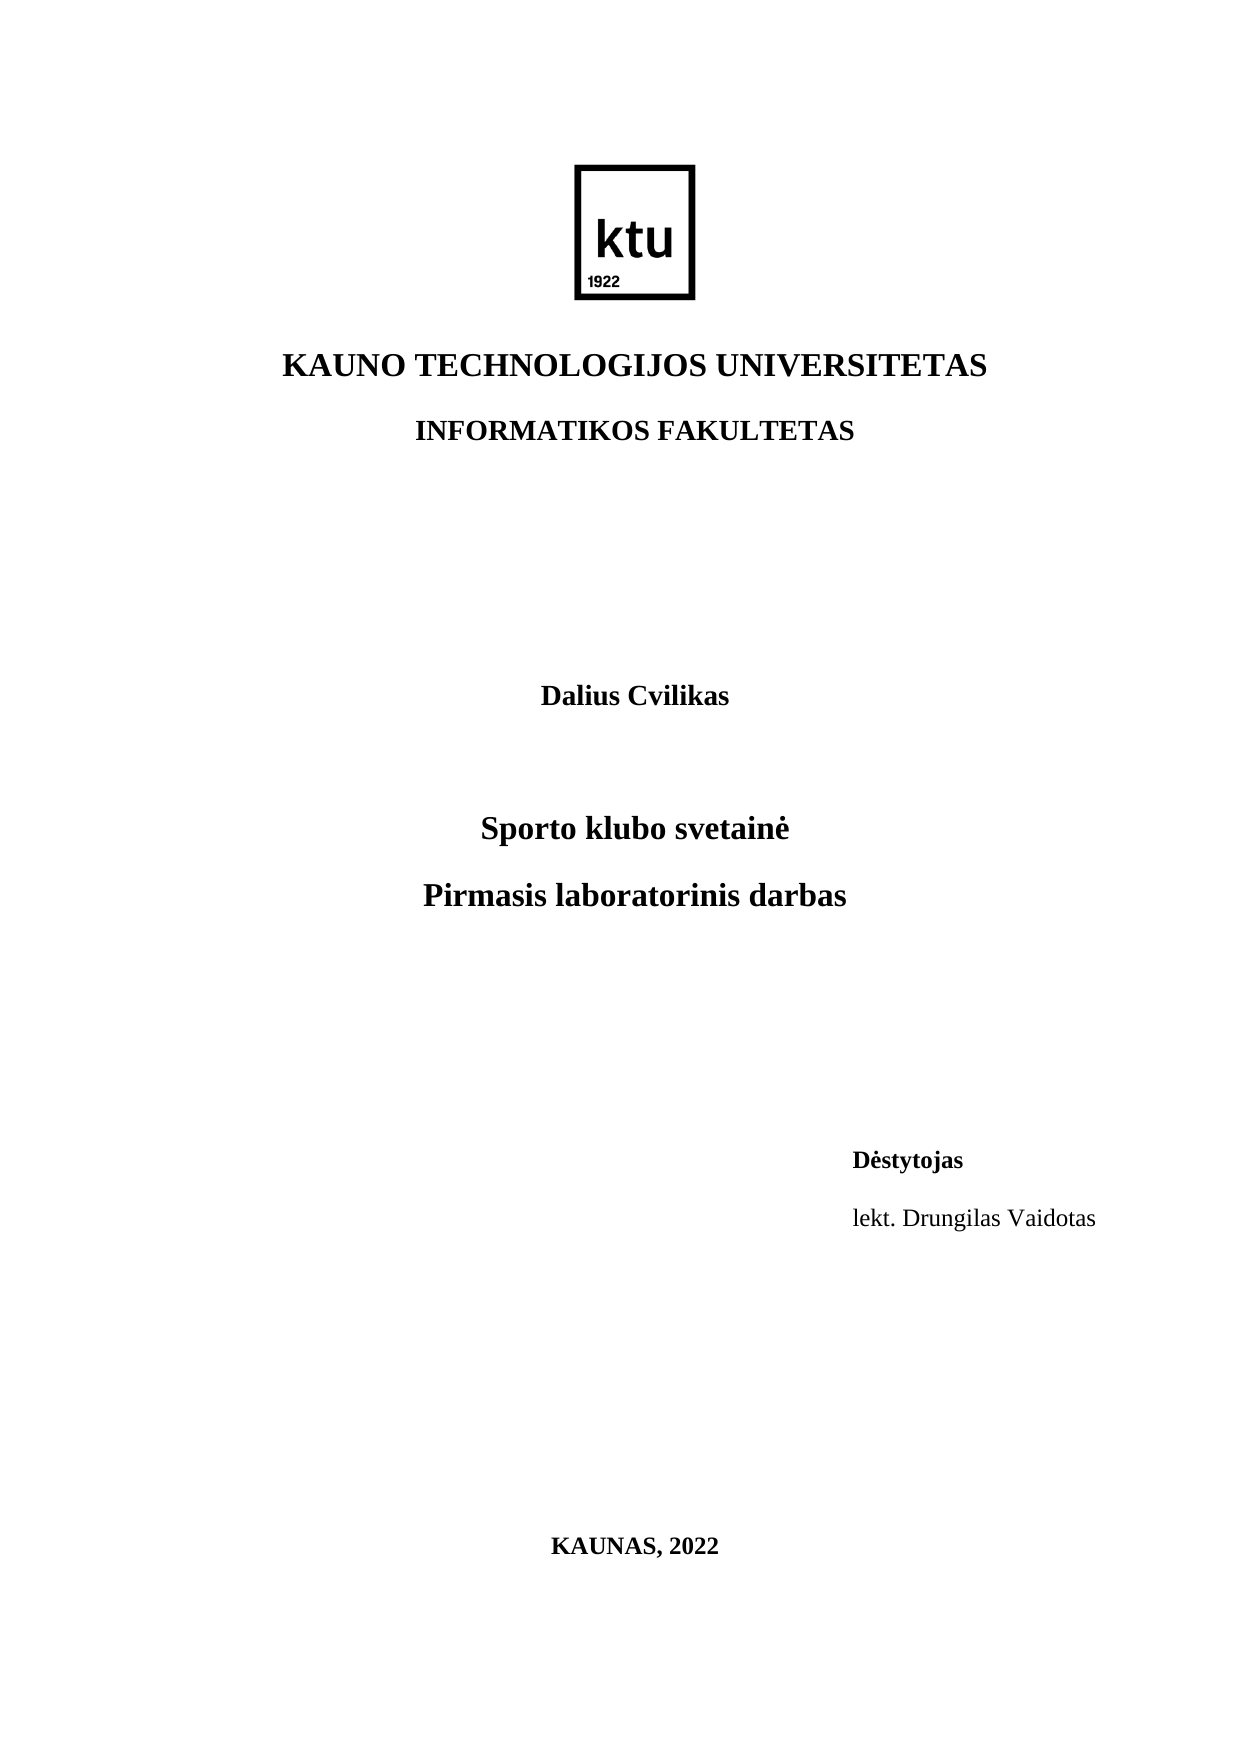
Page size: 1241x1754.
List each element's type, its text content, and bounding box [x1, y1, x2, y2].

text KAUNO TECHNOLOGIJOS UNIVERSITETAS [148, 345, 1122, 383]
text Pirmasis laboratorinis darbas [148, 876, 1122, 914]
picture [557, 147, 713, 316]
text INFORMATIKOS FAKULTETAS [148, 413, 1122, 446]
text Dalius Cvilikas [148, 678, 1122, 711]
text Dėstytojas [148, 1146, 1122, 1174]
text KAUNAS, 2022 [148, 1531, 1122, 1560]
text Sporto klubo svetainė [148, 808, 1122, 846]
text lekt. Drungilas Vaidotas [148, 1203, 1122, 1232]
